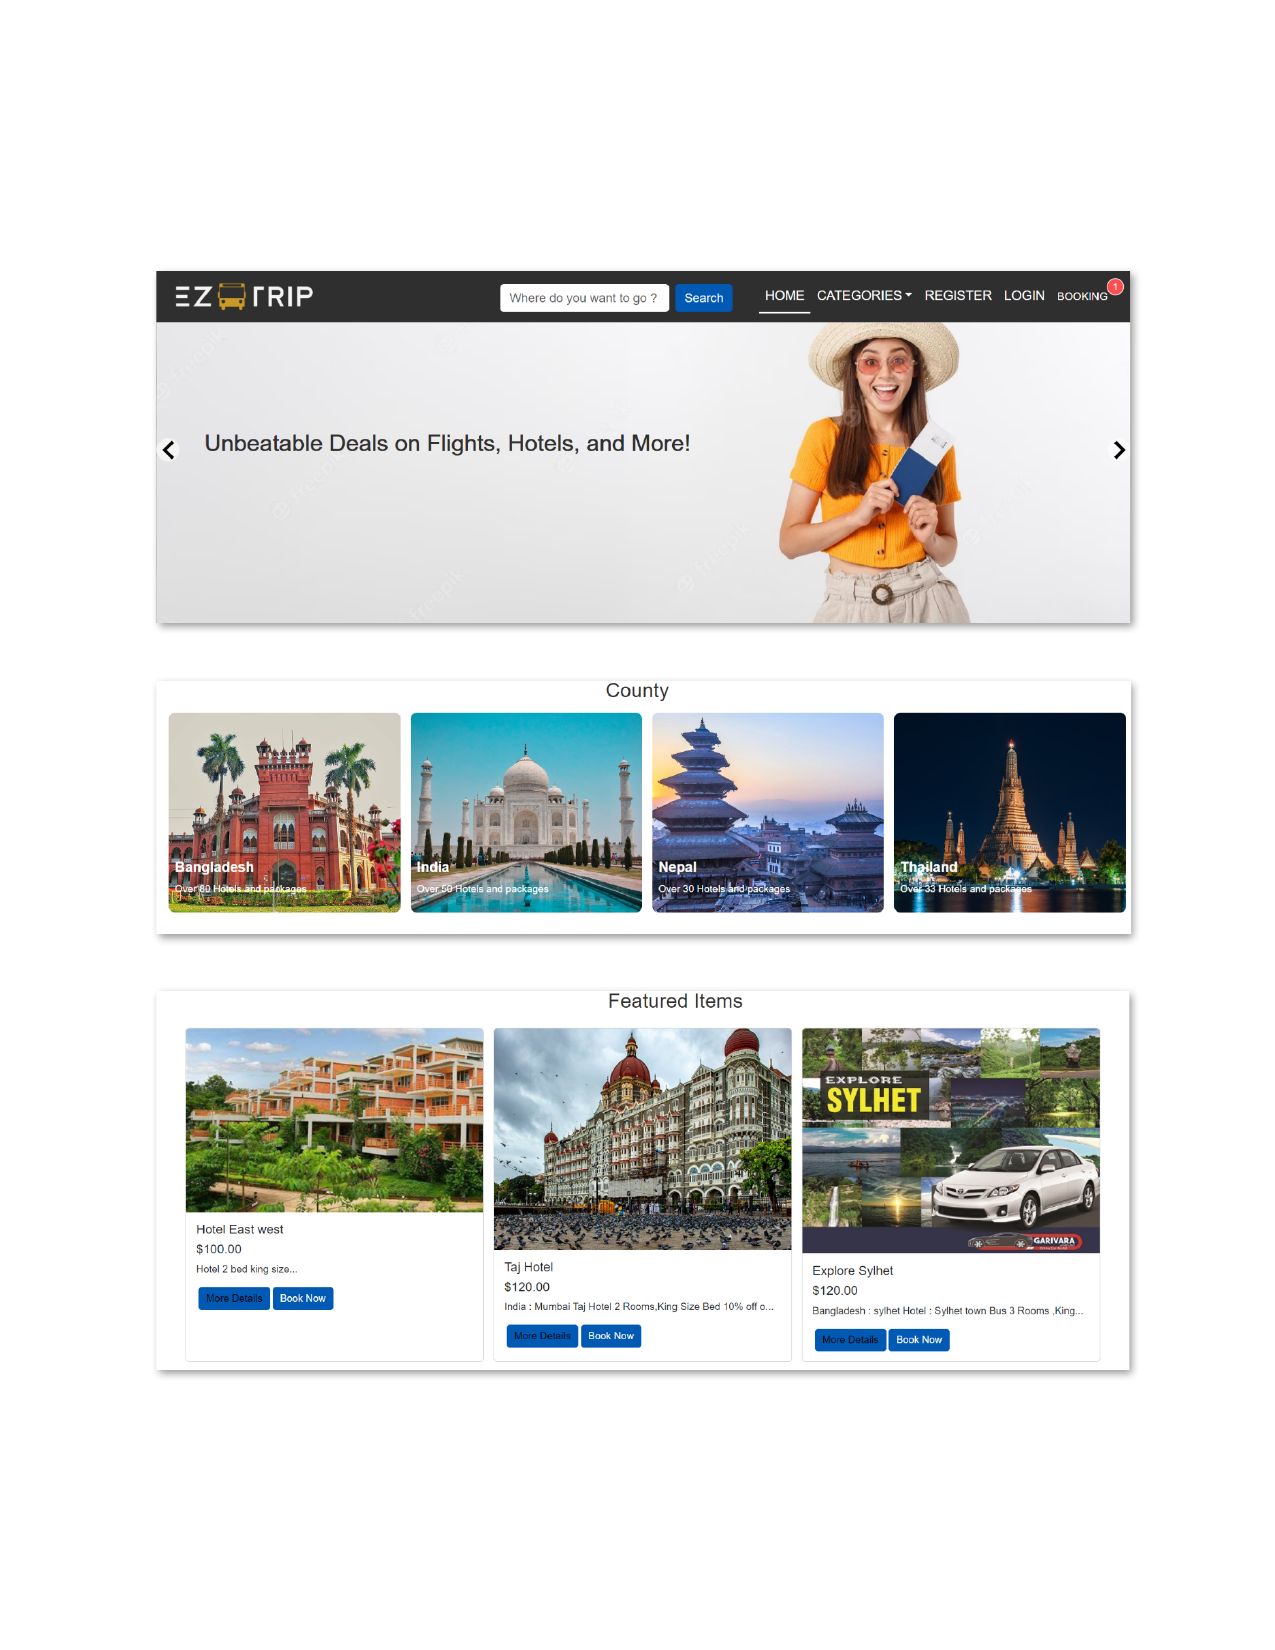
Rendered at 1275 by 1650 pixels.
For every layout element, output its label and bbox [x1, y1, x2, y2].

picture [156, 271, 1131, 623]
picture [156, 681, 1132, 934]
picture [156, 991, 1130, 1370]
